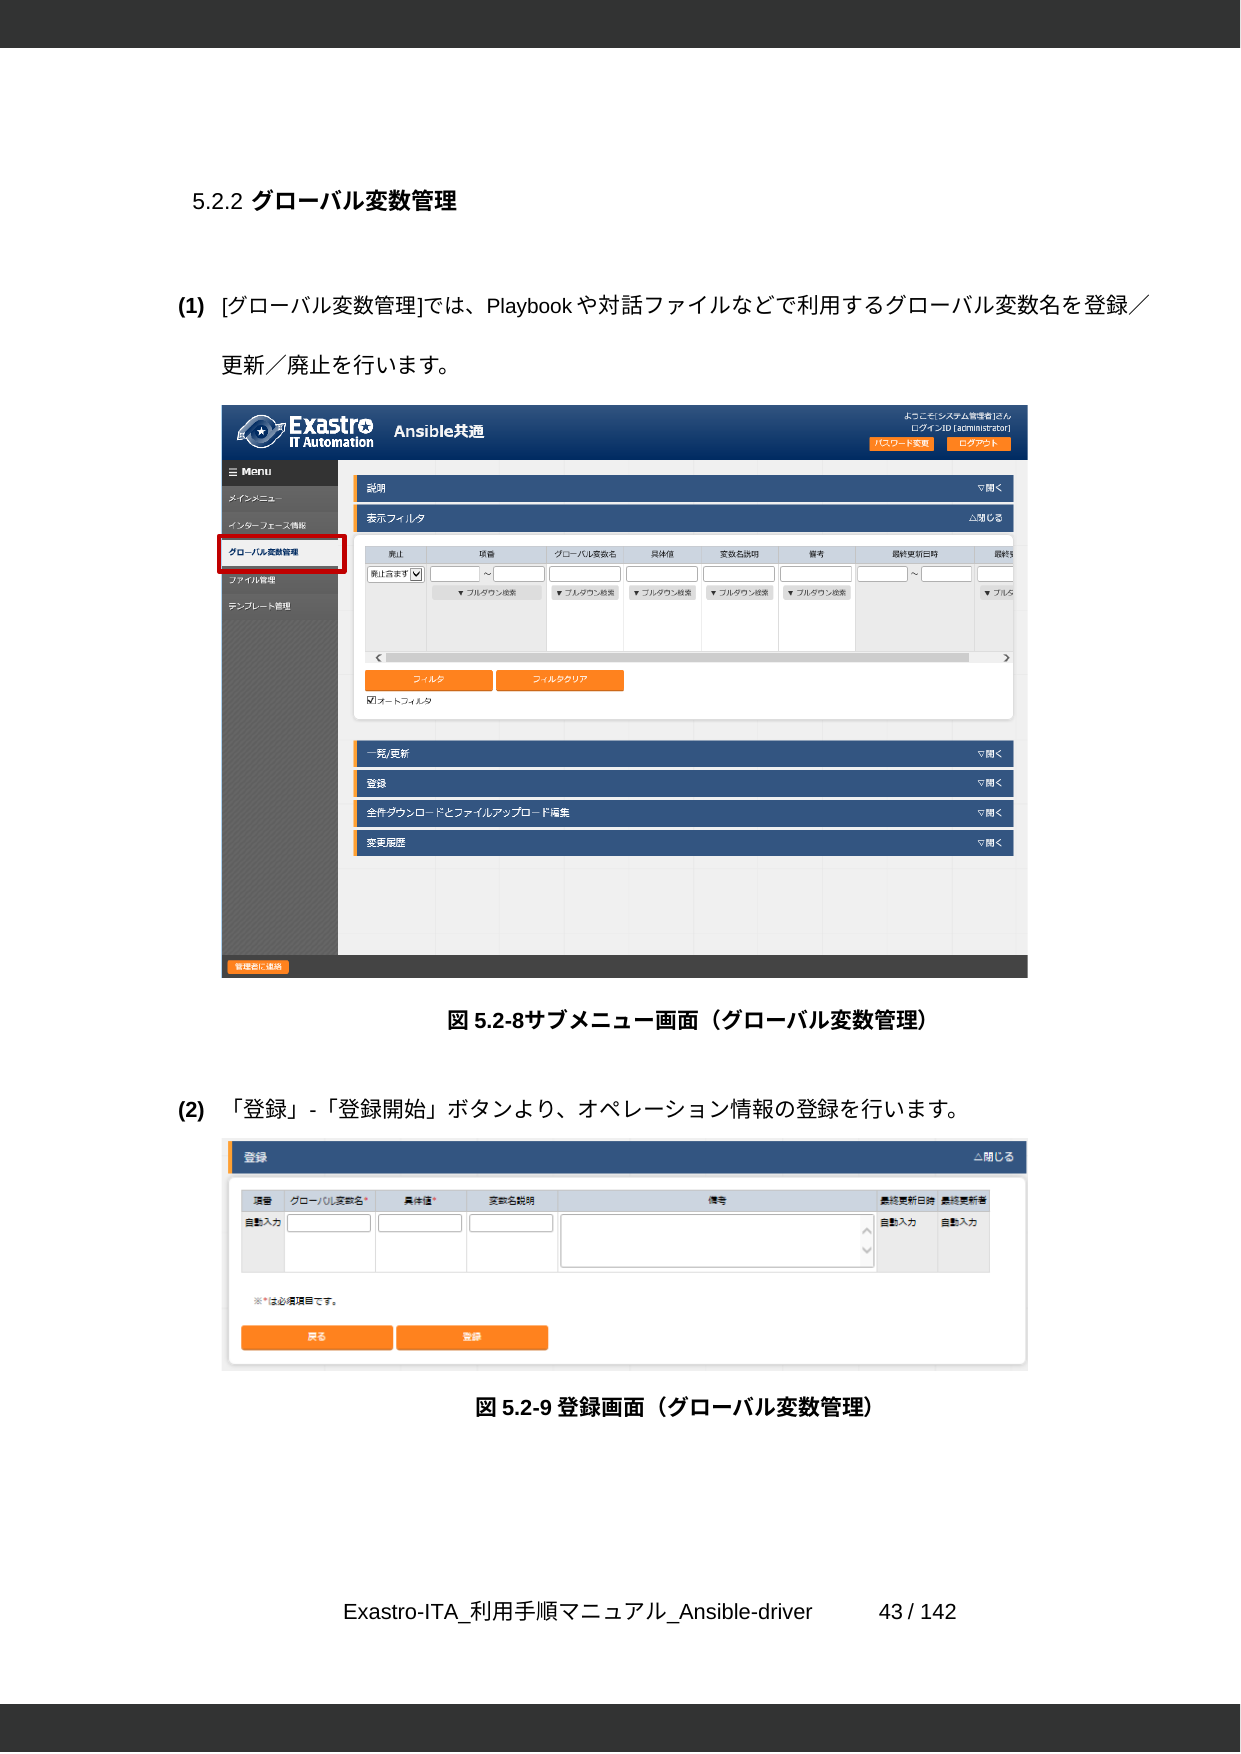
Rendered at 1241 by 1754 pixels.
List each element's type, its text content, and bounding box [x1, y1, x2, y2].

list [グローバル変数管理]では、Playbookや対話ファイルなどで利用するグローバル変数名を登録／更新／廃止を行います。 [178, 274, 1152, 393]
subtitle グローバル変数管理 [192, 170, 1152, 229]
picture [221, 1138, 1028, 1371]
picture [0, 0, 1241, 48]
picture [221, 538, 342, 569]
picture [221, 405, 1028, 978]
list 「登録」-「登録開始」ボタンより、オペレーション情報の登録を行います。 [178, 1078, 1152, 1138]
picture [0, 1704, 1241, 1752]
